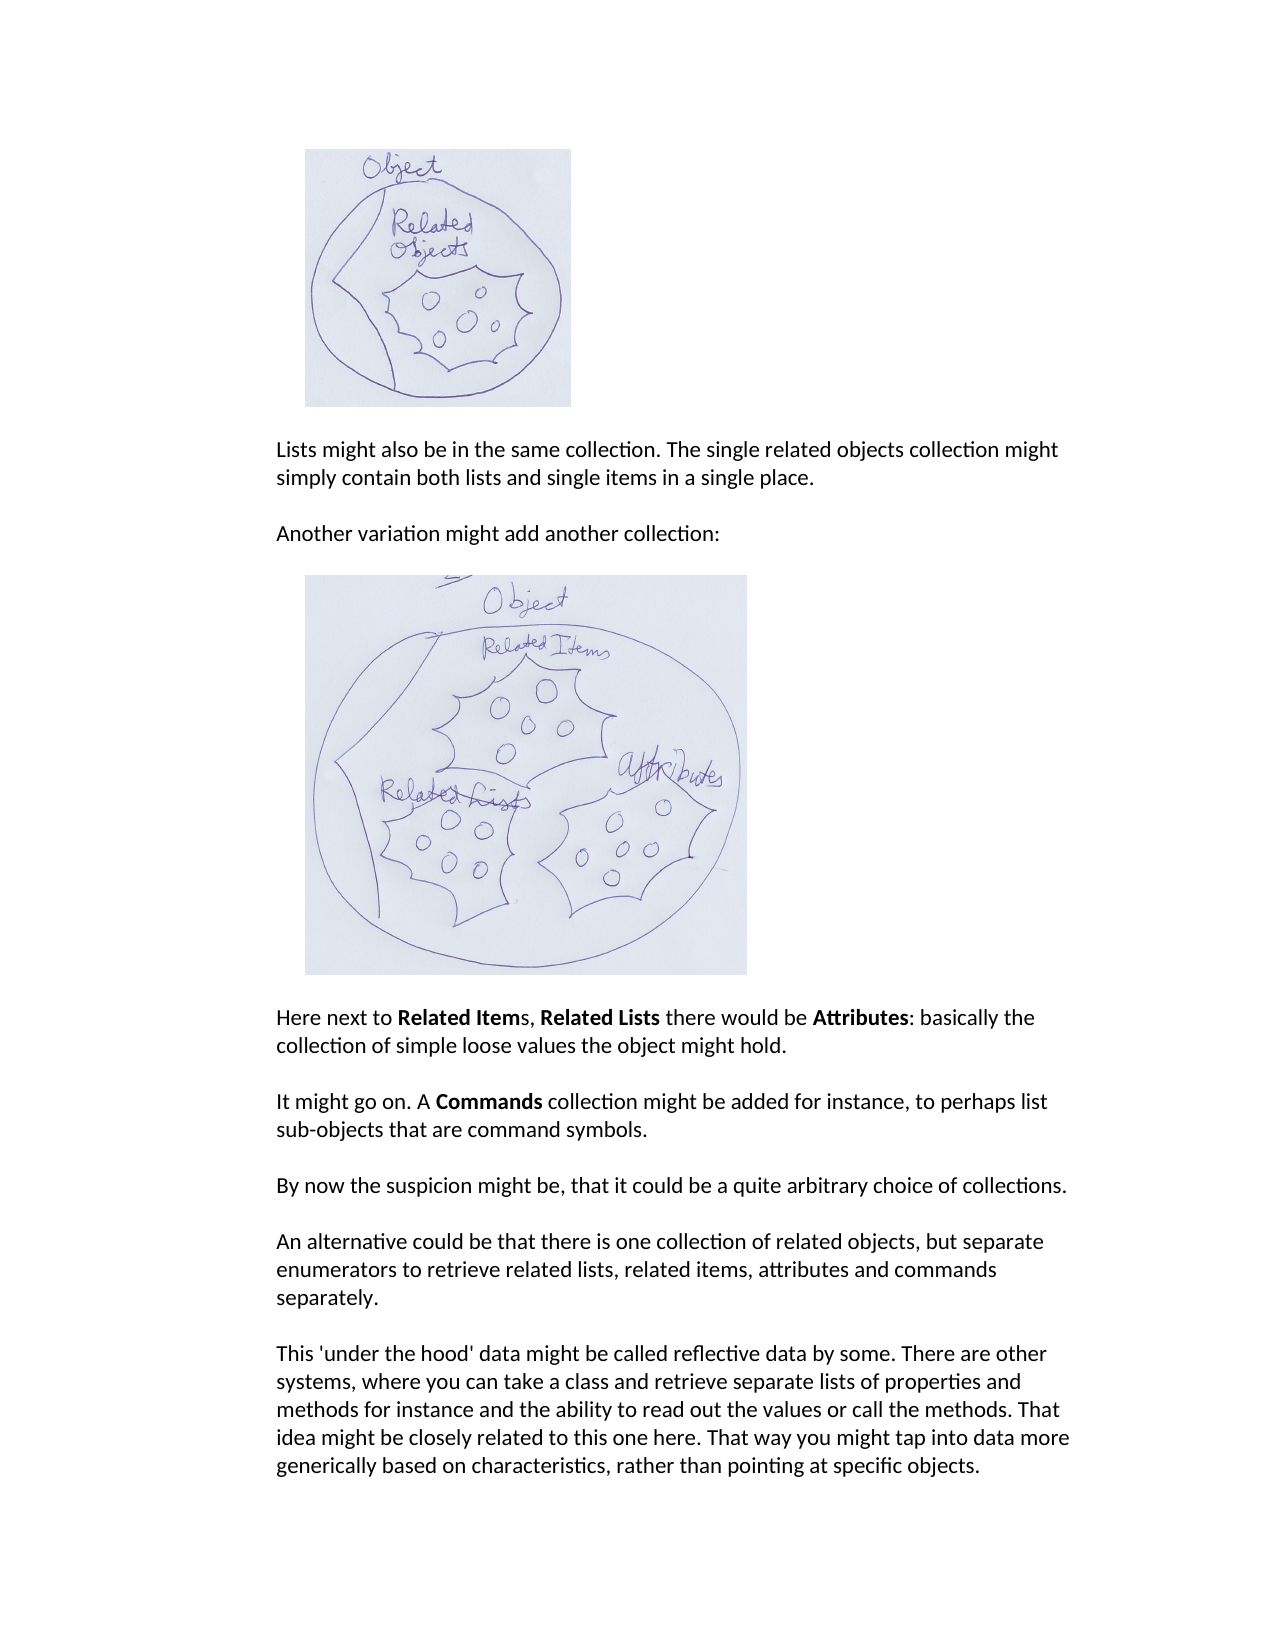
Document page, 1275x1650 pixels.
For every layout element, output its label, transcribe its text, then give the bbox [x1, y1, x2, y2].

text It might go on. A Commands collection might be added for instance, to perhaps list sub-objects that are command symbols. [276, 1087, 1087, 1143]
picture [305, 575, 747, 975]
text Lists might also be in the same collection. The single related objects collection might simply contain both lists and single items in a single place. [276, 435, 1087, 491]
picture [305, 149, 571, 407]
text By now the suspicion might be, that it could be a quite arbitrary choice of collections. [276, 1171, 1087, 1199]
text Another variation might add another collection: [276, 519, 1087, 547]
text An alternative could be that there is one collection of related objects, but separate enumerators to retrieve related lists, related items, attributes and commands separately. [276, 1227, 1087, 1311]
text This 'under the hood' data might be called reflective data by some. There are other systems, where you can take a class and retrieve separate lists of properties and methods for instance and the ability to read out the values or call the methods. That idea might be closely related to this one here. That way you might tap into data more generically based on characteristics, rather than pointing at specific objects. [276, 1339, 1087, 1479]
text Here next to Related Items, Related Lists there would be Attributes: basically the collection of simple loose values the object might hold. [276, 1003, 1087, 1059]
